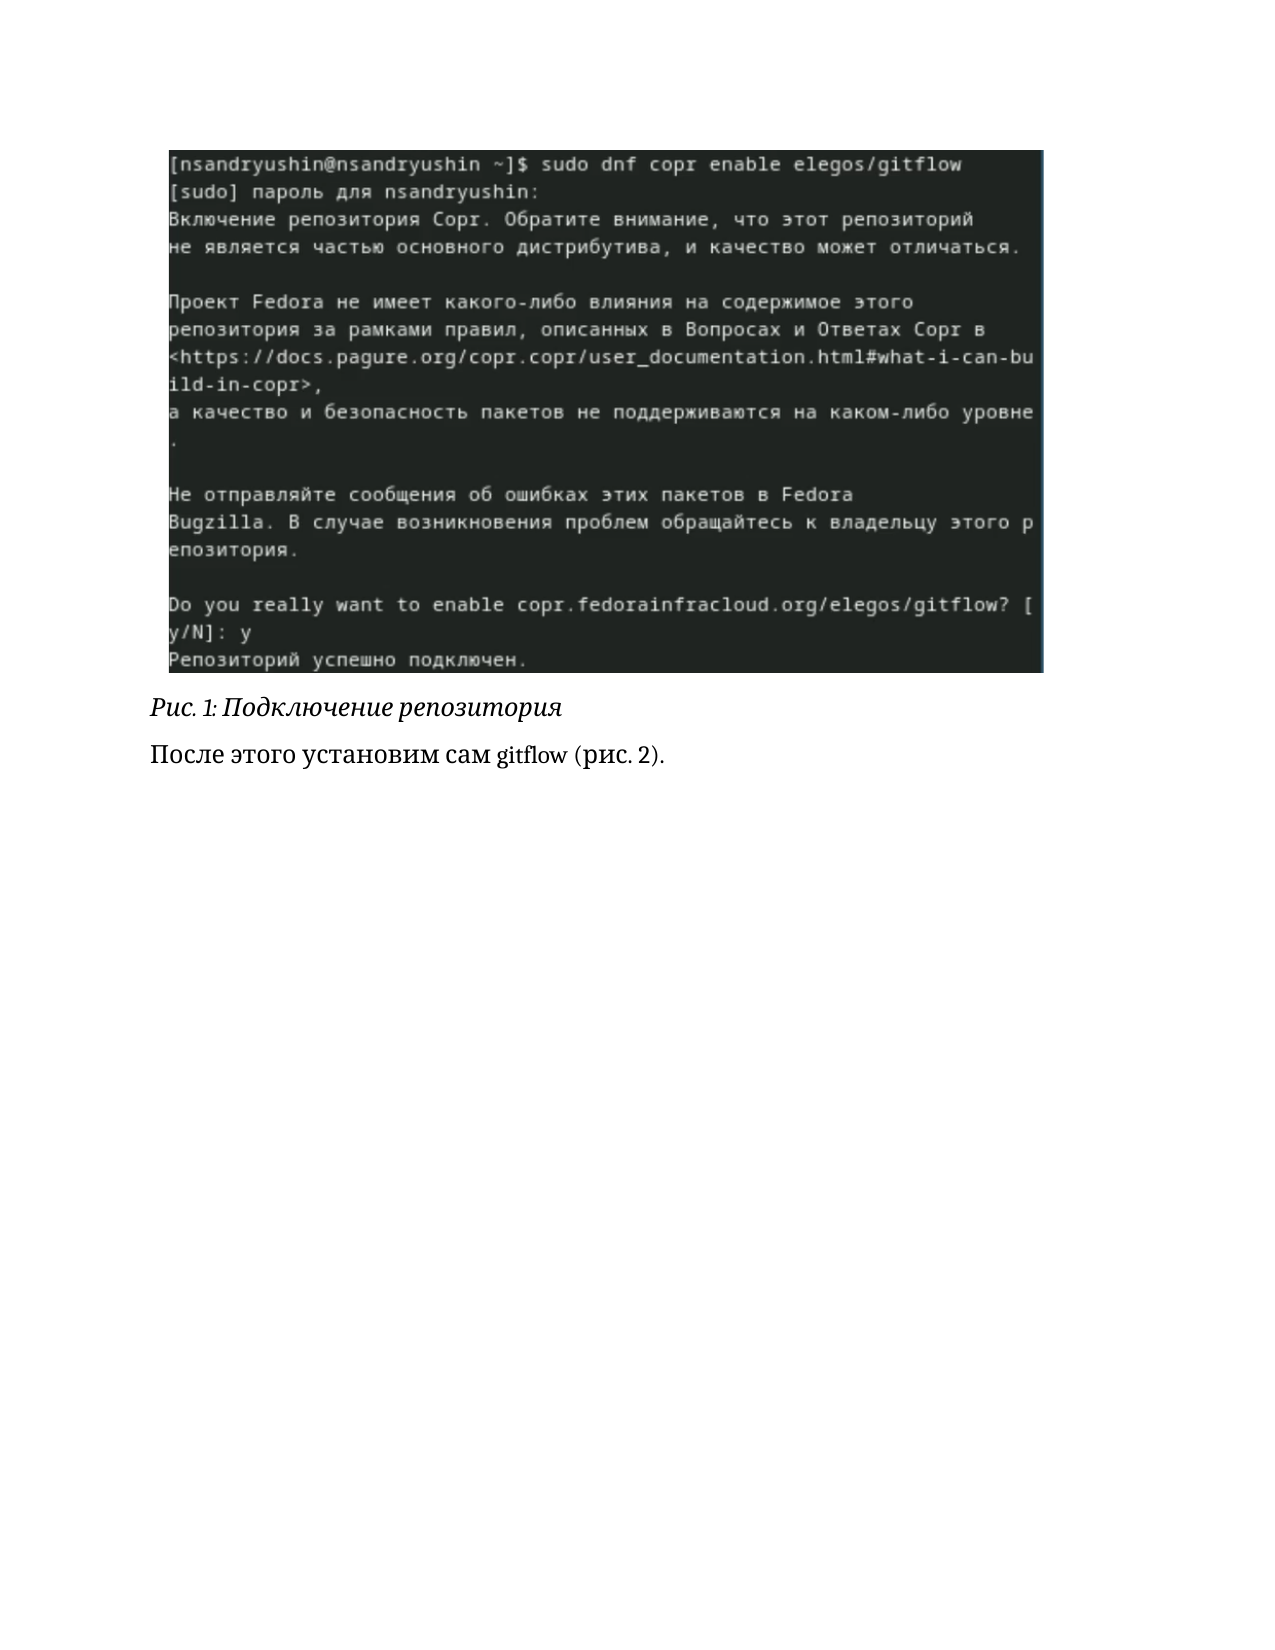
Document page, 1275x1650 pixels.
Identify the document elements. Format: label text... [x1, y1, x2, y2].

picture [168, 150, 1044, 673]
text Рис. 1: Подключение репозитория [150, 693, 1125, 722]
text После этого установим сам gitflow (рис. 2). [150, 741, 1125, 770]
